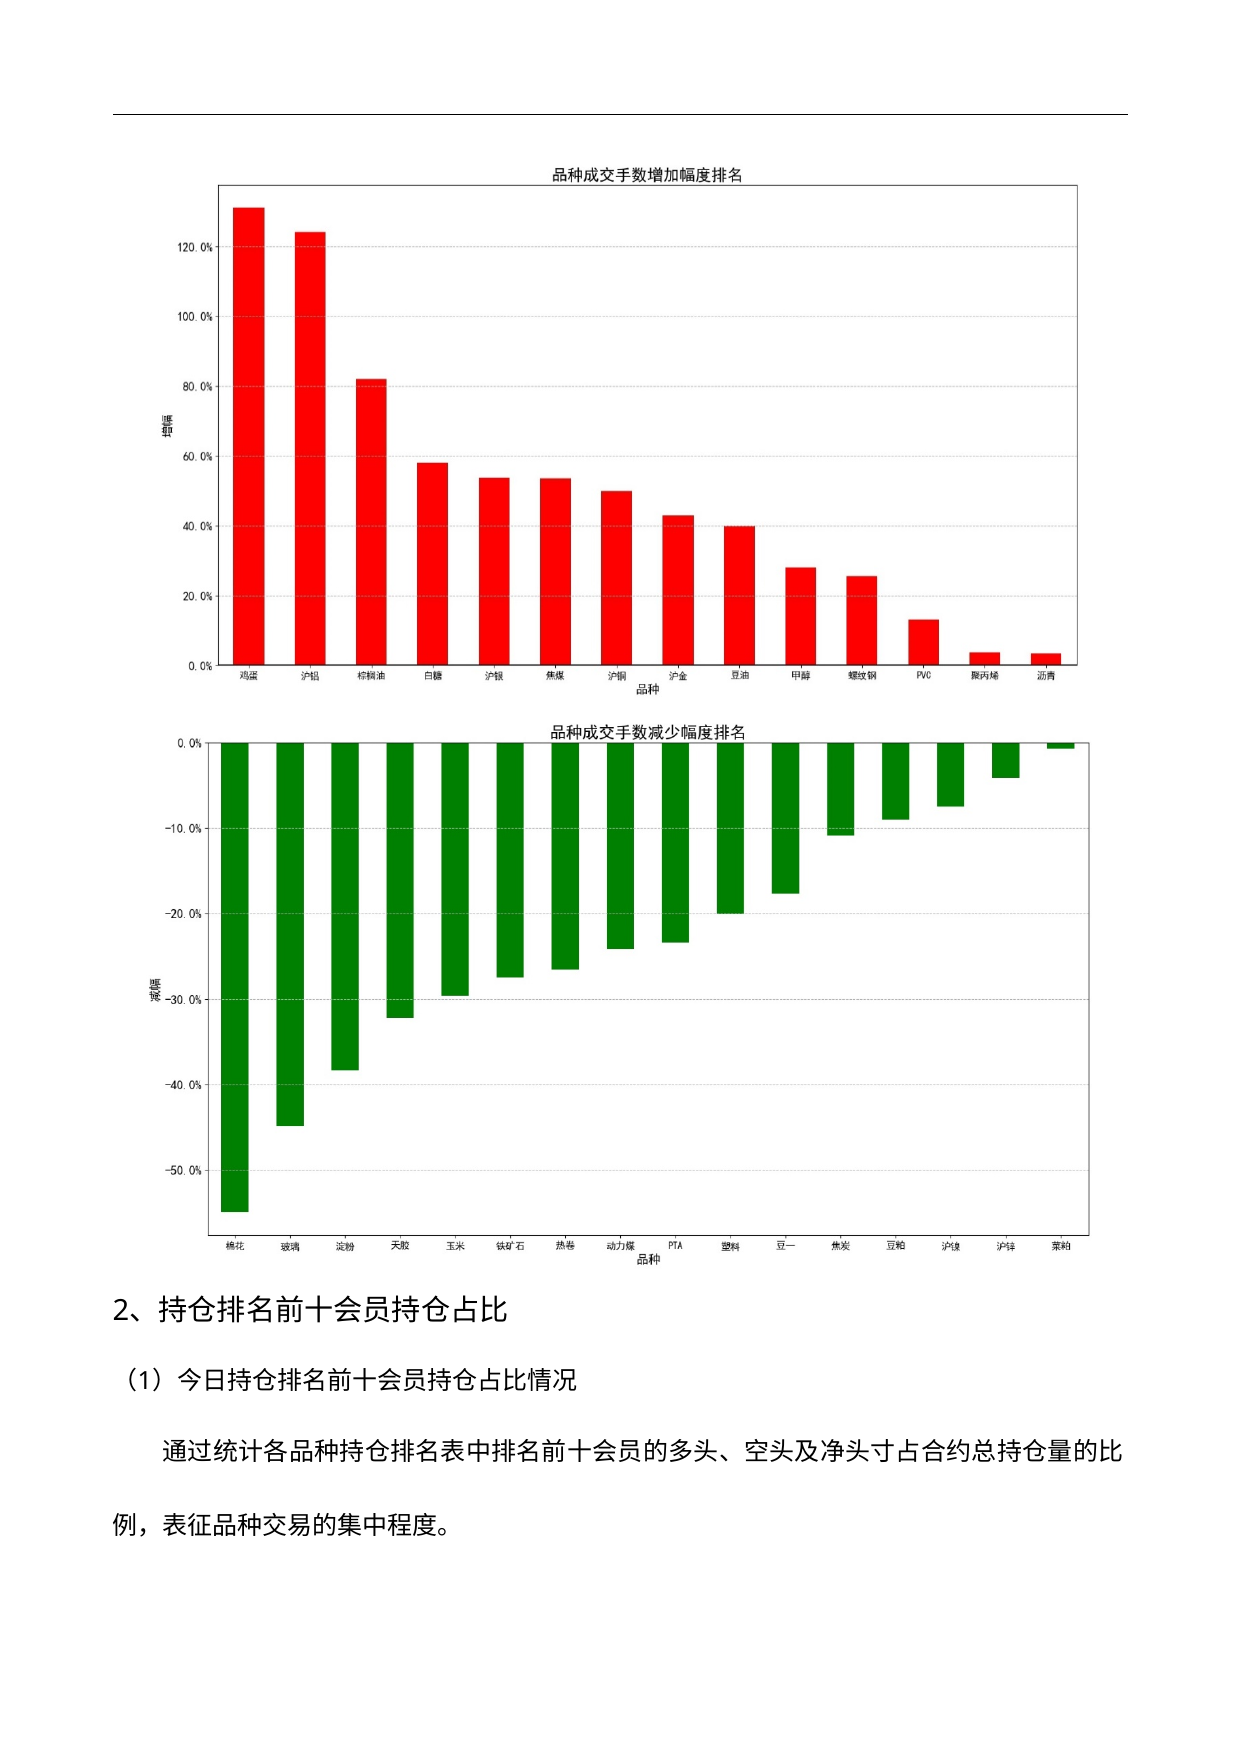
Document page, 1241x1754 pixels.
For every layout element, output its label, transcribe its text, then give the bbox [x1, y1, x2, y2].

picture [144, 718, 1096, 1271]
picture [156, 162, 1084, 700]
text 通过统计各品种持仓排名表中排名前十会员的多头、空头及净头寸占合约总持仓量的比例，表征品种交易的集中程度。 [112, 1417, 1128, 1556]
text （1）今日持仓排名前十会员持仓占比情况 [112, 1346, 1128, 1411]
text 2、持仓排名前十会员持仓占比 [112, 1275, 1128, 1340]
